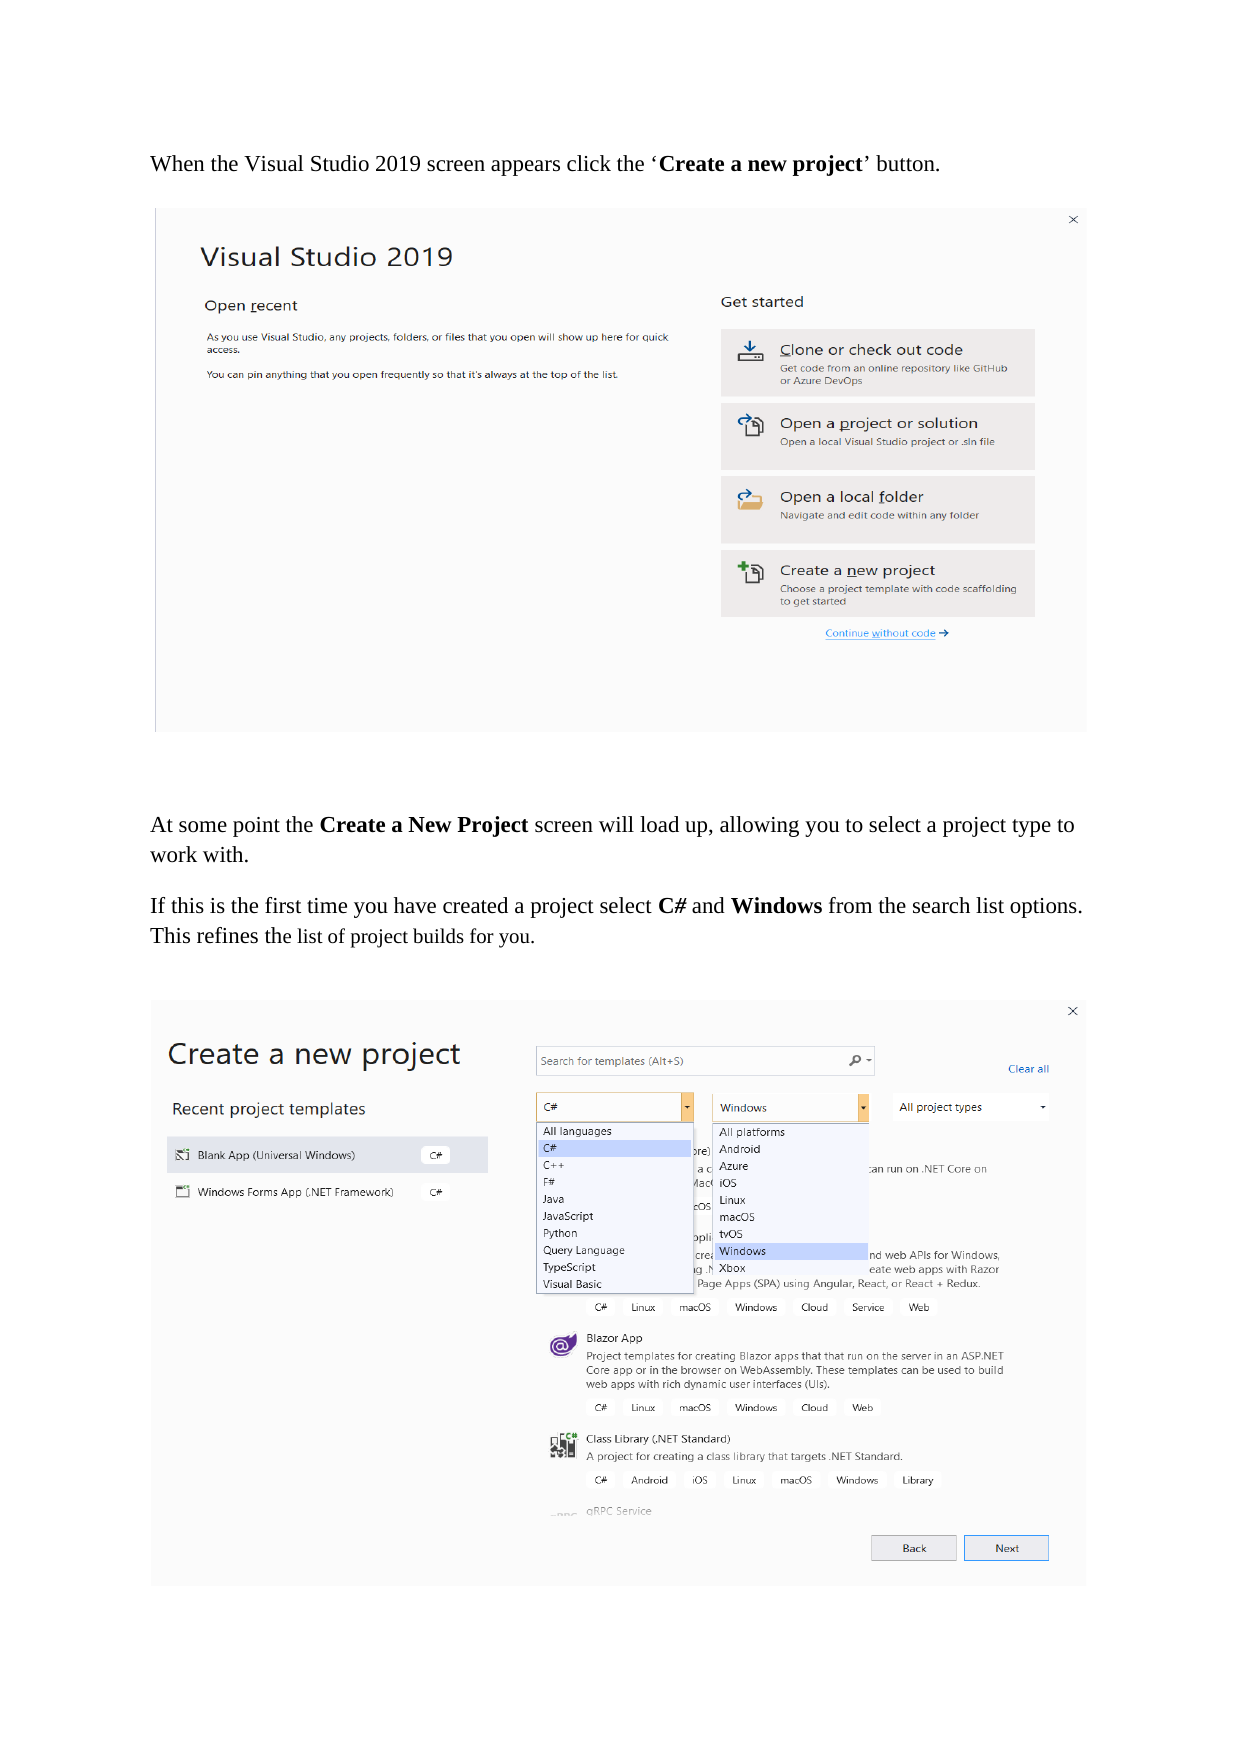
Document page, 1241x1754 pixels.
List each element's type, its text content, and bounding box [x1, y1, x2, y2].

picture [155, 208, 1087, 732]
text When the Visual Studio 2019 screen appears click the ‘Create a new project’ button. [150, 150, 1090, 176]
picture [151, 1000, 1087, 1586]
text If this is the first time you have created a project select C# and Windows from the search list options. This refines the list of project builds for you. [150, 892, 1090, 949]
text At some point the Create a New Project screen will load up, allowing you to select a project type to work with. [150, 811, 1090, 867]
